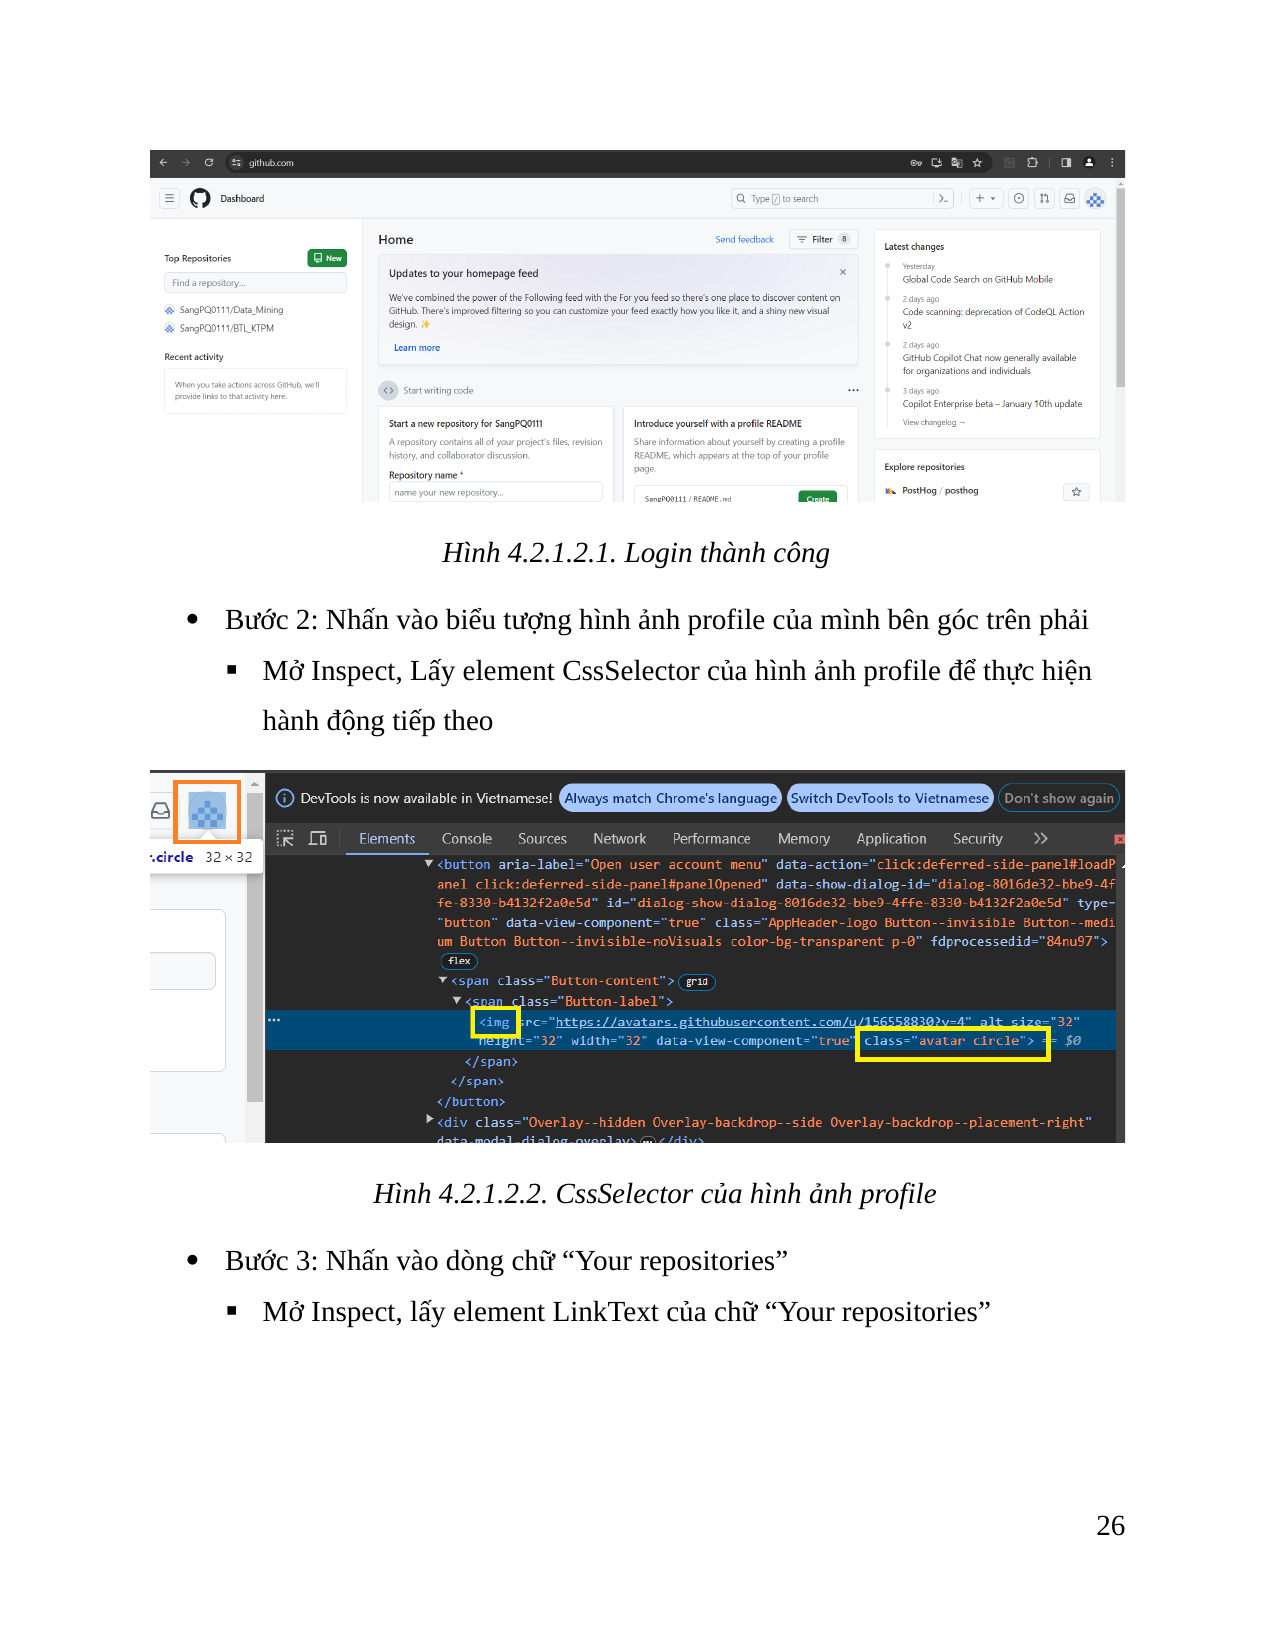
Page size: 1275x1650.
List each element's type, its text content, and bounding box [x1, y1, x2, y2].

list Bước 2: Nhấn vào biểu tượng hình ảnh profile của mình bên góc trên phải [187, 602, 1125, 636]
text Hình 4.2.1.2.1. Login thành công [150, 535, 1125, 569]
list Bước 3: Nhấn vào dòng chữ “Your repositories” [187, 1243, 1125, 1277]
list Mở Inspect, Lấy element CssSelector của hình ảnh profile để thực hiện hành động tiếp theo [225, 653, 1125, 737]
picture [150, 770, 1125, 1143]
text Hình 4.2.1.2.2. CssSelector của hình ảnh profile [187, 1176, 1125, 1210]
picture [150, 150, 1125, 502]
list Mở Inspect, lấy element LinkText của chữ “Your repositories” [225, 1294, 1125, 1327]
